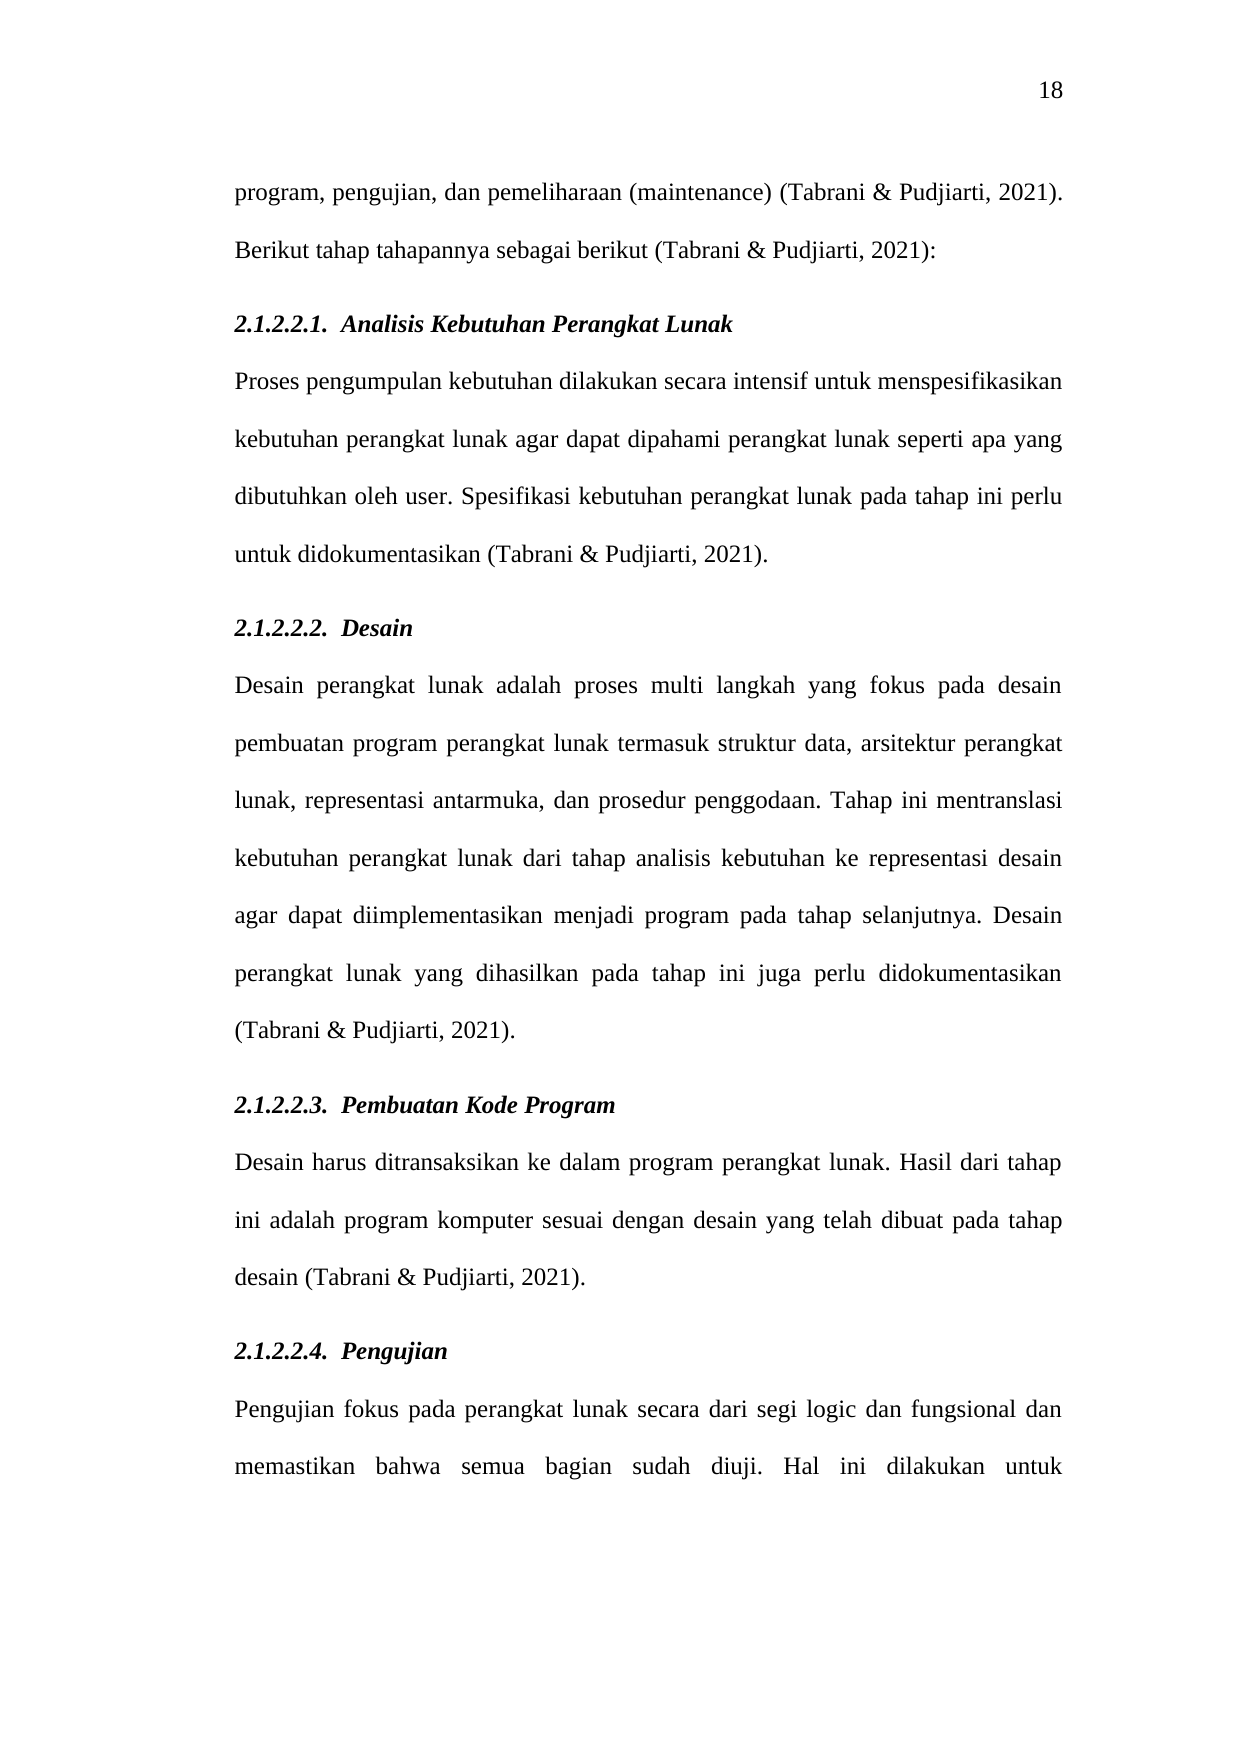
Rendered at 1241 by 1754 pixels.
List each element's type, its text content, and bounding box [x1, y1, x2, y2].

subtitle Pengujian [234, 1336, 1063, 1365]
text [234, 177, 1063, 263]
text Desain perangkat lunak adalah proses multi langkah yang fokus pada desain pembuatan program perangkat lunak termasuk struktur data, arsitektur perangkat lunak, representasi antarmuka, dan prosedur penggodaan. Tahap ini mentranslasi kebutuhan perangkat lunak dari tahap analisis kebutuhan ke representasi desain agar dapat diimplementasikan menjadi program pada tahap selanjutnya. Desain perangkat lunak yang dihasilkan pada tahap ini juga perlu didokumentasikan . [234, 671, 1063, 1044]
subtitle Desain [234, 613, 1063, 642]
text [234, 1394, 1063, 1480]
text Proses pengumpulan kebutuhan dilakukan secara intensif untuk menspesifikasikan kebutuhan perangkat lunak agar dapat dipahami perangkat lunak seperti apa yang dibutuhkan oleh user. Spesifikasi kebutuhan perangkat lunak pada tahap ini perlu untuk didokumentasikan . [234, 366, 1063, 568]
subtitle Pembuatan Kode Program [234, 1090, 1063, 1118]
subtitle Analisis Kebutuhan Perangkat Lunak [234, 309, 1063, 338]
text Desain harus ditransaksikan ke dalam program perangkat lunak. Hasil dari tahap ini adalah program komputer sesuai dengan desain yang telah dibuat pada tahap desain . [234, 1147, 1063, 1291]
